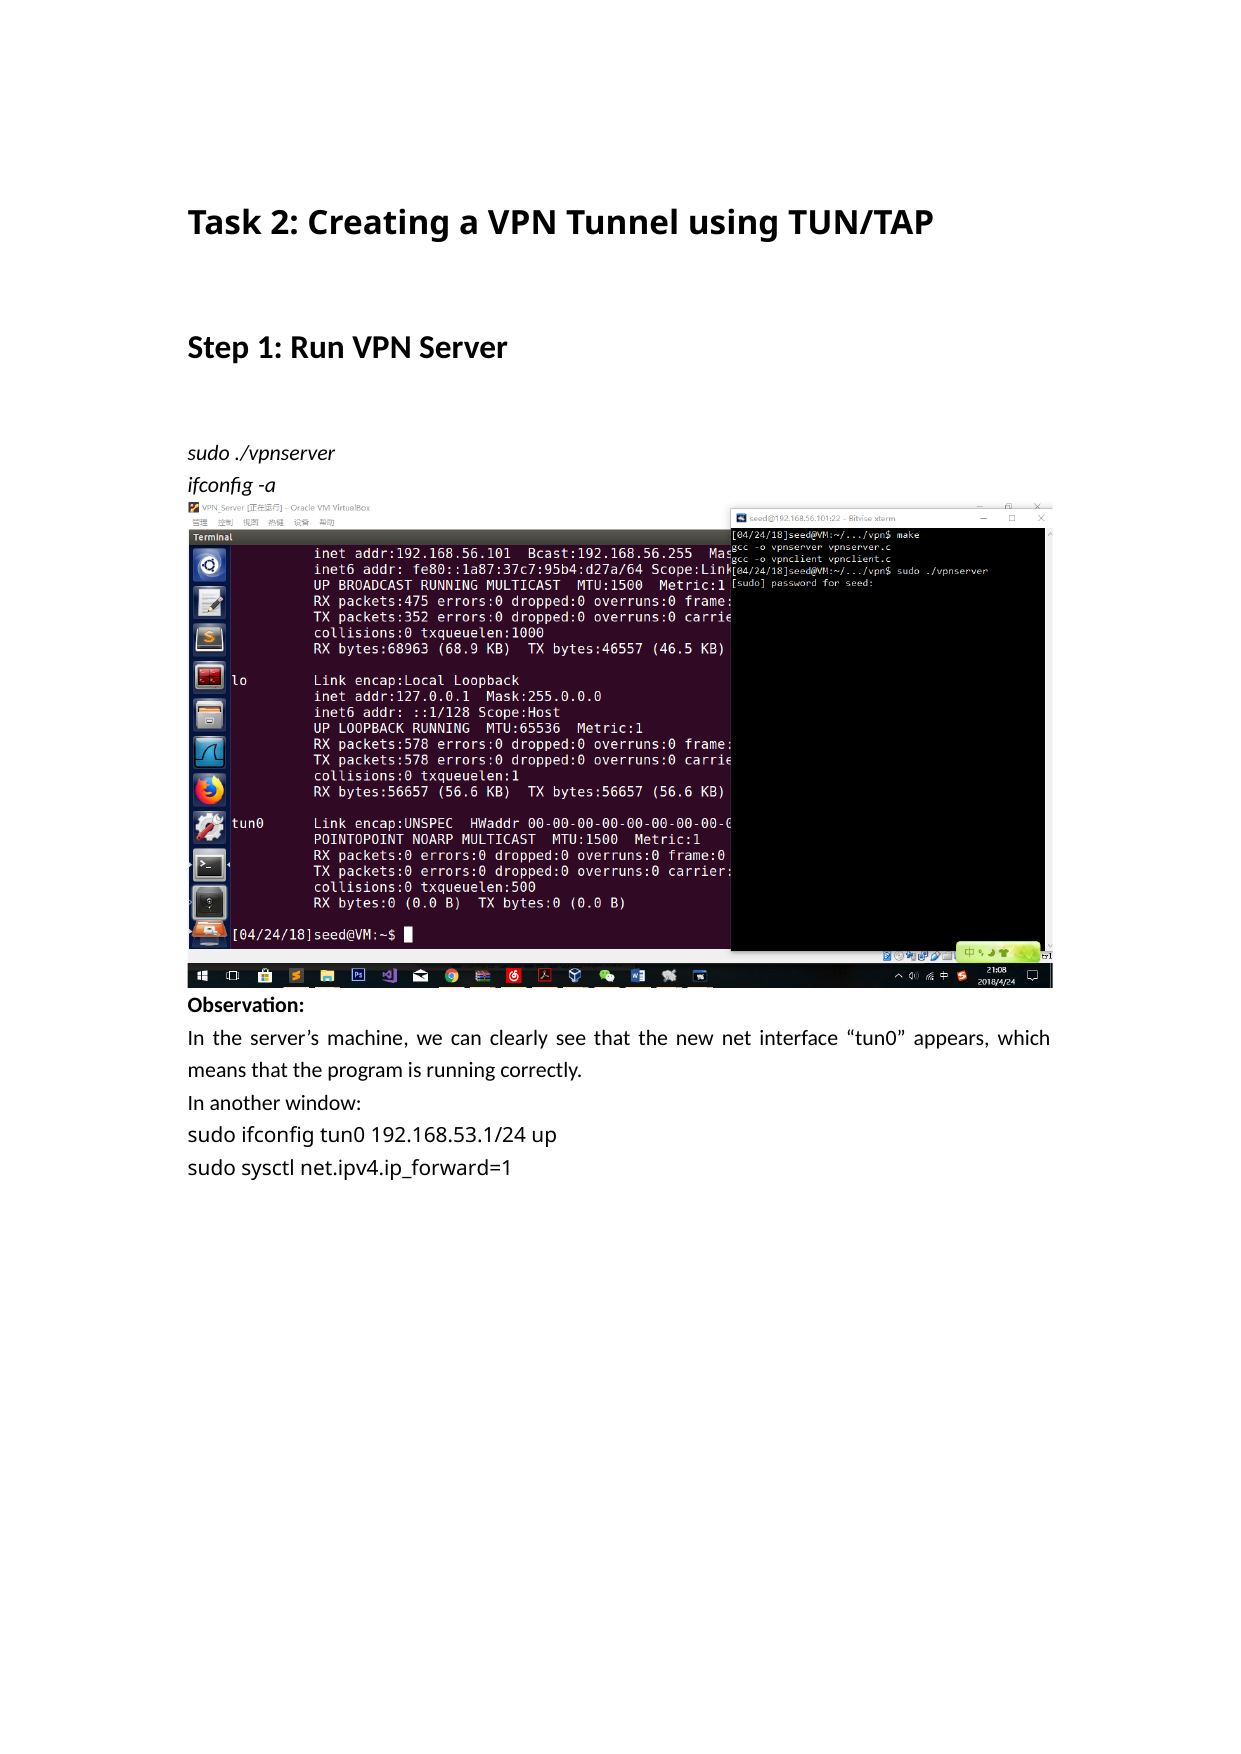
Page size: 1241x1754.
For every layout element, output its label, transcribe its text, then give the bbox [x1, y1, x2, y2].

text sudo sysctl net.ipv4.ip_forward=1 [187, 1151, 1053, 1183]
text sudo ./vpnserver [187, 436, 1053, 468]
text In another window: [187, 1086, 1053, 1118]
text In the server’s machine, we can clearly see that the new net interface “tun0” appears, which means that the program is running correctly. [187, 1021, 1053, 1086]
subtitle Step 1: Run VPN Server [187, 314, 1053, 379]
text ifconfig -a [187, 468, 1053, 501]
text Observation: [187, 988, 1053, 1021]
picture [187, 501, 1053, 988]
subtitle Task 2: Creating a VPN Tunnel using TUN/TAP [187, 189, 1053, 254]
text sudo ifconfig tun0 192.168.53.1/24 up [187, 1118, 1053, 1151]
